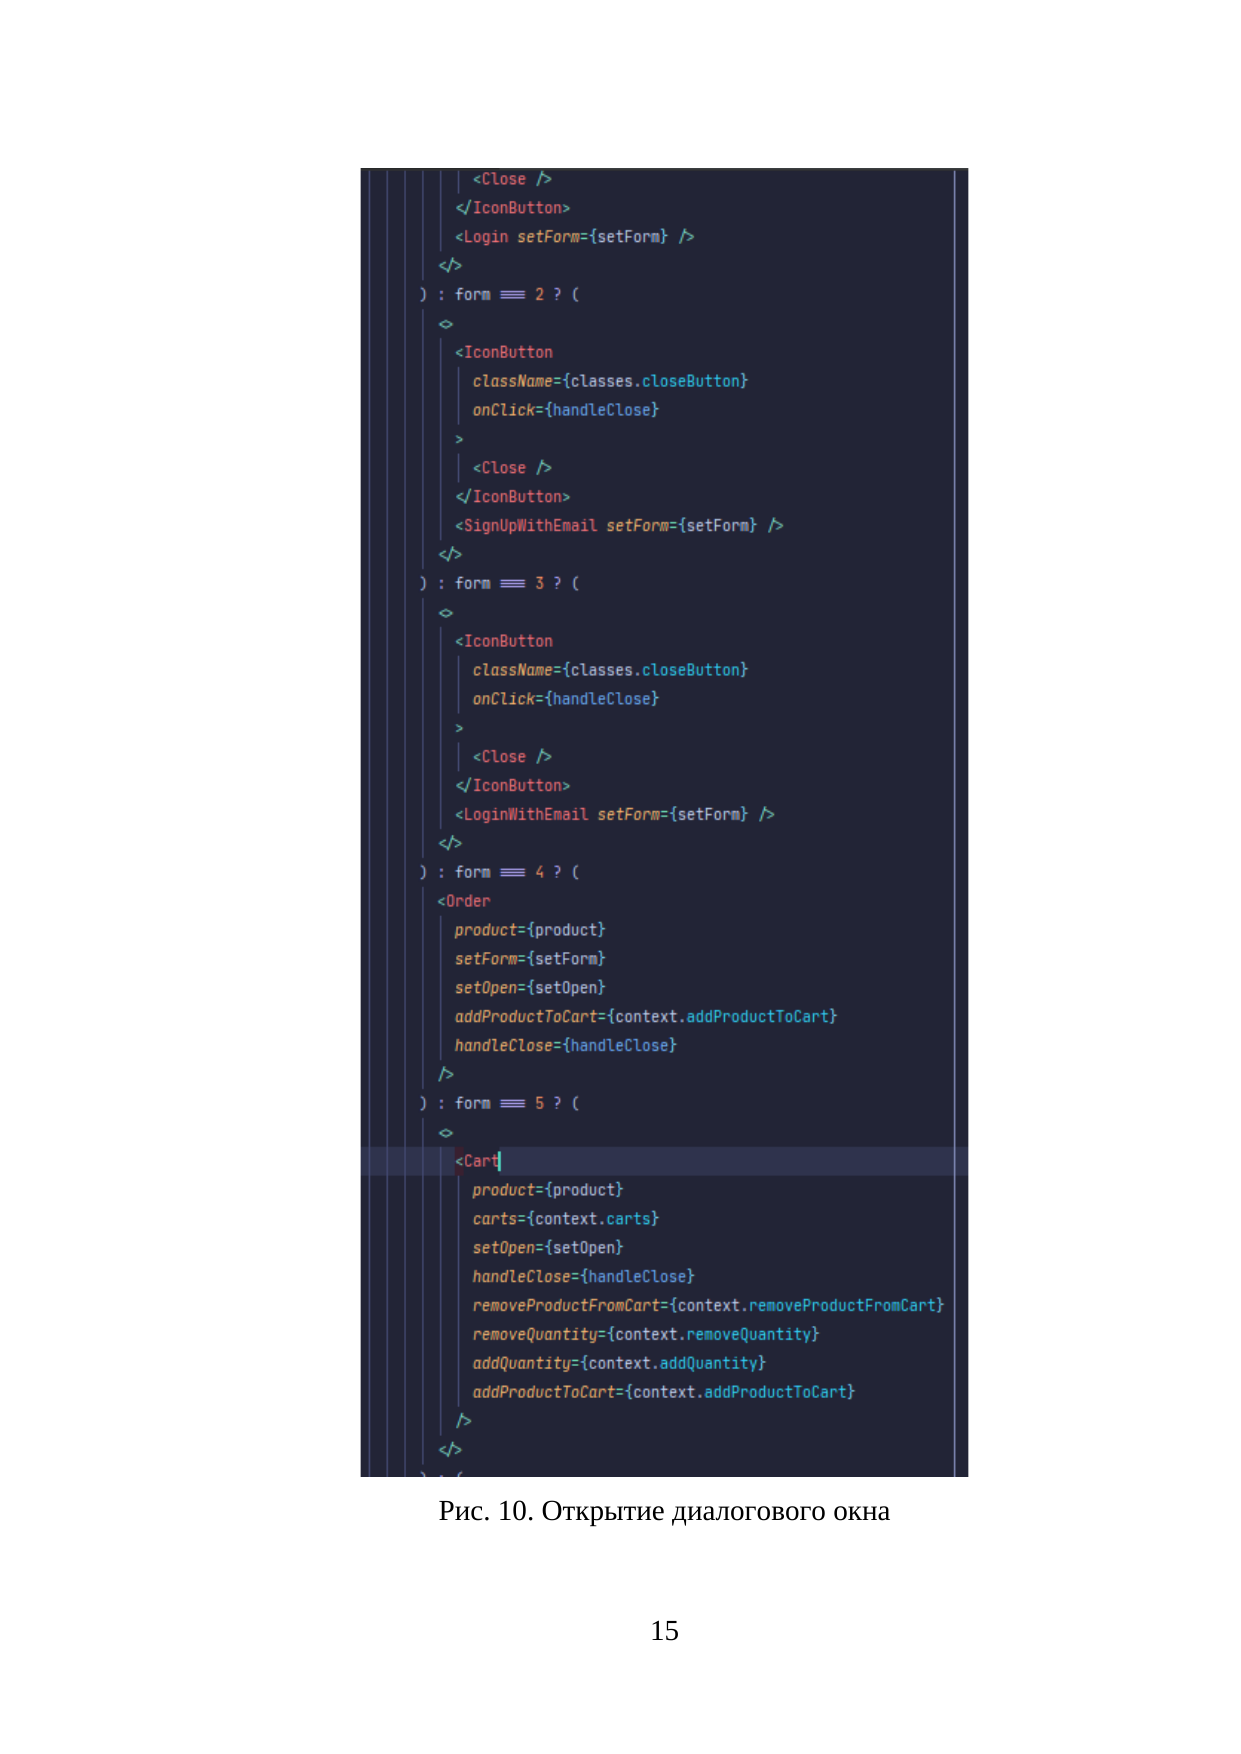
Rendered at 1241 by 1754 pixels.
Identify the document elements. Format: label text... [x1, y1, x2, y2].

picture [360, 168, 969, 1477]
list Рис. 10. Открытие диалогового окна [177, 1493, 1152, 1527]
